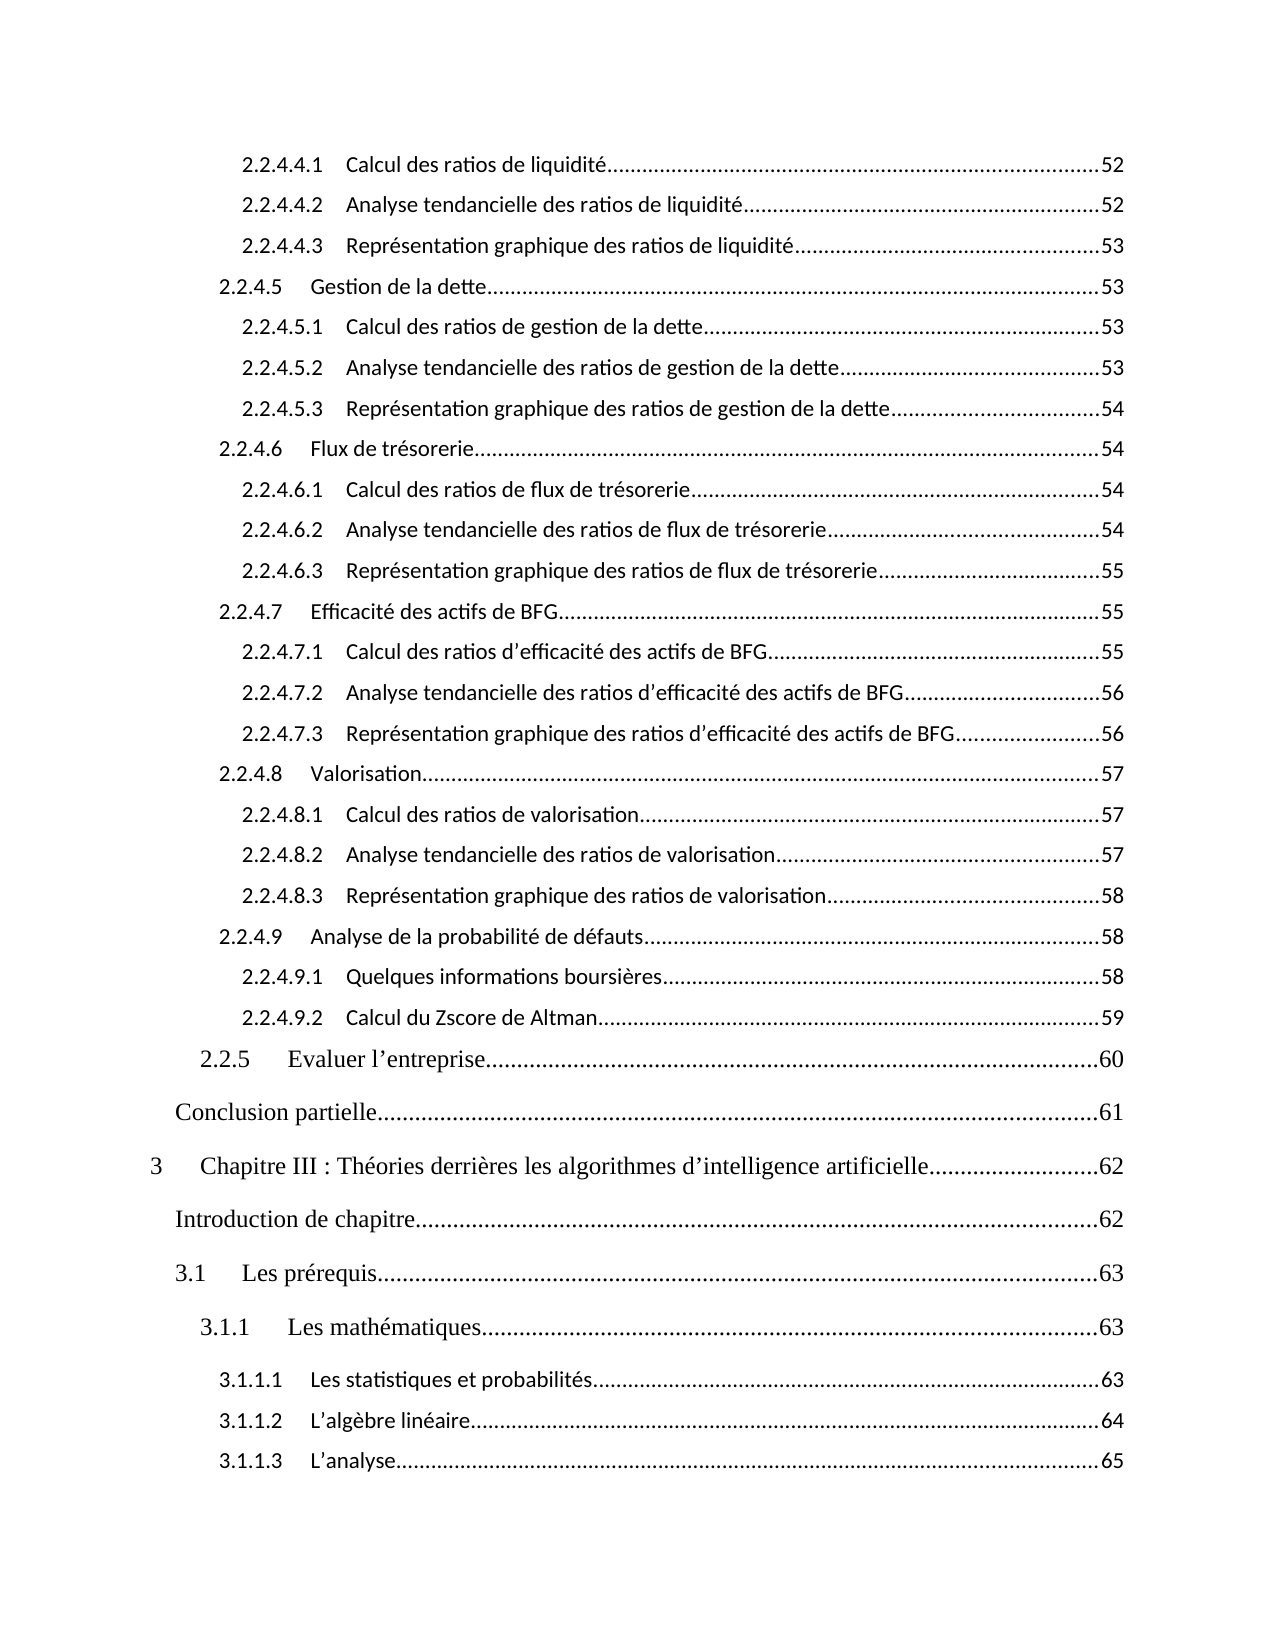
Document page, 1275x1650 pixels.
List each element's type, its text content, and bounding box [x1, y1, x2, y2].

text 2.2.4.7 Efficacité des actifs de BFG 55 [219, 597, 1125, 625]
text 2.2.4.5.3 Représentation graphique des ratios de gestion de la dette 54 [242, 394, 1125, 422]
text 2.2.4.6.3 Représentation graphique des ratios de flux de trésorerie 55 [242, 556, 1125, 584]
text 2.2.4.5.1 Calcul des ratios de gestion de la dette 53 [242, 312, 1125, 341]
text 3.1 Les prérequis 63 [175, 1258, 1125, 1287]
text 3.1.1.2 L’algèbre linéaire 64 [219, 1406, 1125, 1434]
text 2.2.5 Evaluer l’entreprise 60 [200, 1044, 1125, 1072]
text 2.2.4.4.2 Analyse tendancielle des ratios de liquidité 52 [242, 191, 1125, 219]
text 2.2.4.9 Analyse de la probabilité de défauts 58 [219, 922, 1125, 950]
text 2.2.4.7.2 Analyse tendancielle des ratios d’efficacité des actifs de BFG 56 [242, 678, 1125, 706]
text 2.2.4.8.3 Représentation graphique des ratios de valorisation 58 [242, 881, 1125, 909]
text 3 Chapitre III : Théories derrières les algorithmes d’intelligence artificielle 62 [150, 1151, 1125, 1180]
text Conclusion partielle 61 [175, 1097, 1125, 1126]
text 2.2.4.7.3 Représentation graphique des ratios d’efficacité des actifs de BFG 56 [242, 719, 1125, 747]
text 2.2.4.6.1 Calcul des ratios de flux de trésorerie 54 [242, 475, 1125, 503]
text 2.2.4.5.2 Analyse tendancielle des ratios de gestion de la dette 53 [242, 353, 1125, 381]
text 3.1.1 Les mathématiques 63 [200, 1312, 1125, 1341]
text 3.1.1.1 Les statistiques et probabilités 63 [219, 1365, 1125, 1393]
text 3.1.1.3 L’analyse 65 [219, 1447, 1125, 1475]
text 2.2.4.4.1 Calcul des ratios de liquidité 52 [242, 150, 1125, 178]
text 2.2.4.6.2 Analyse tendancielle des ratios de flux de trésorerie 54 [242, 516, 1125, 544]
text 2.2.4.9.2 Calcul du Zscore de Altman 59 [242, 1003, 1125, 1031]
text 2.2.4.8.2 Analyse tendancielle des ratios de valorisation 57 [242, 841, 1125, 869]
text 2.2.4.4.3 Représentation graphique des ratios de liquidité 53 [242, 231, 1125, 259]
text 2.2.4.8 Valorisation 57 [219, 759, 1125, 787]
text 2.2.4.9.1 Quelques informations boursières 58 [242, 962, 1125, 991]
text Introduction de chapitre 62 [175, 1204, 1125, 1233]
text 2.2.4.7.1 Calcul des ratios d’efficacité des actifs de BFG 55 [242, 637, 1125, 666]
text 2.2.4.6 Flux de trésorerie 54 [219, 434, 1125, 462]
text 2.2.4.8.1 Calcul des ratios de valorisation 57 [242, 800, 1125, 828]
text 2.2.4.5 Gestion de la dette 53 [219, 272, 1125, 300]
